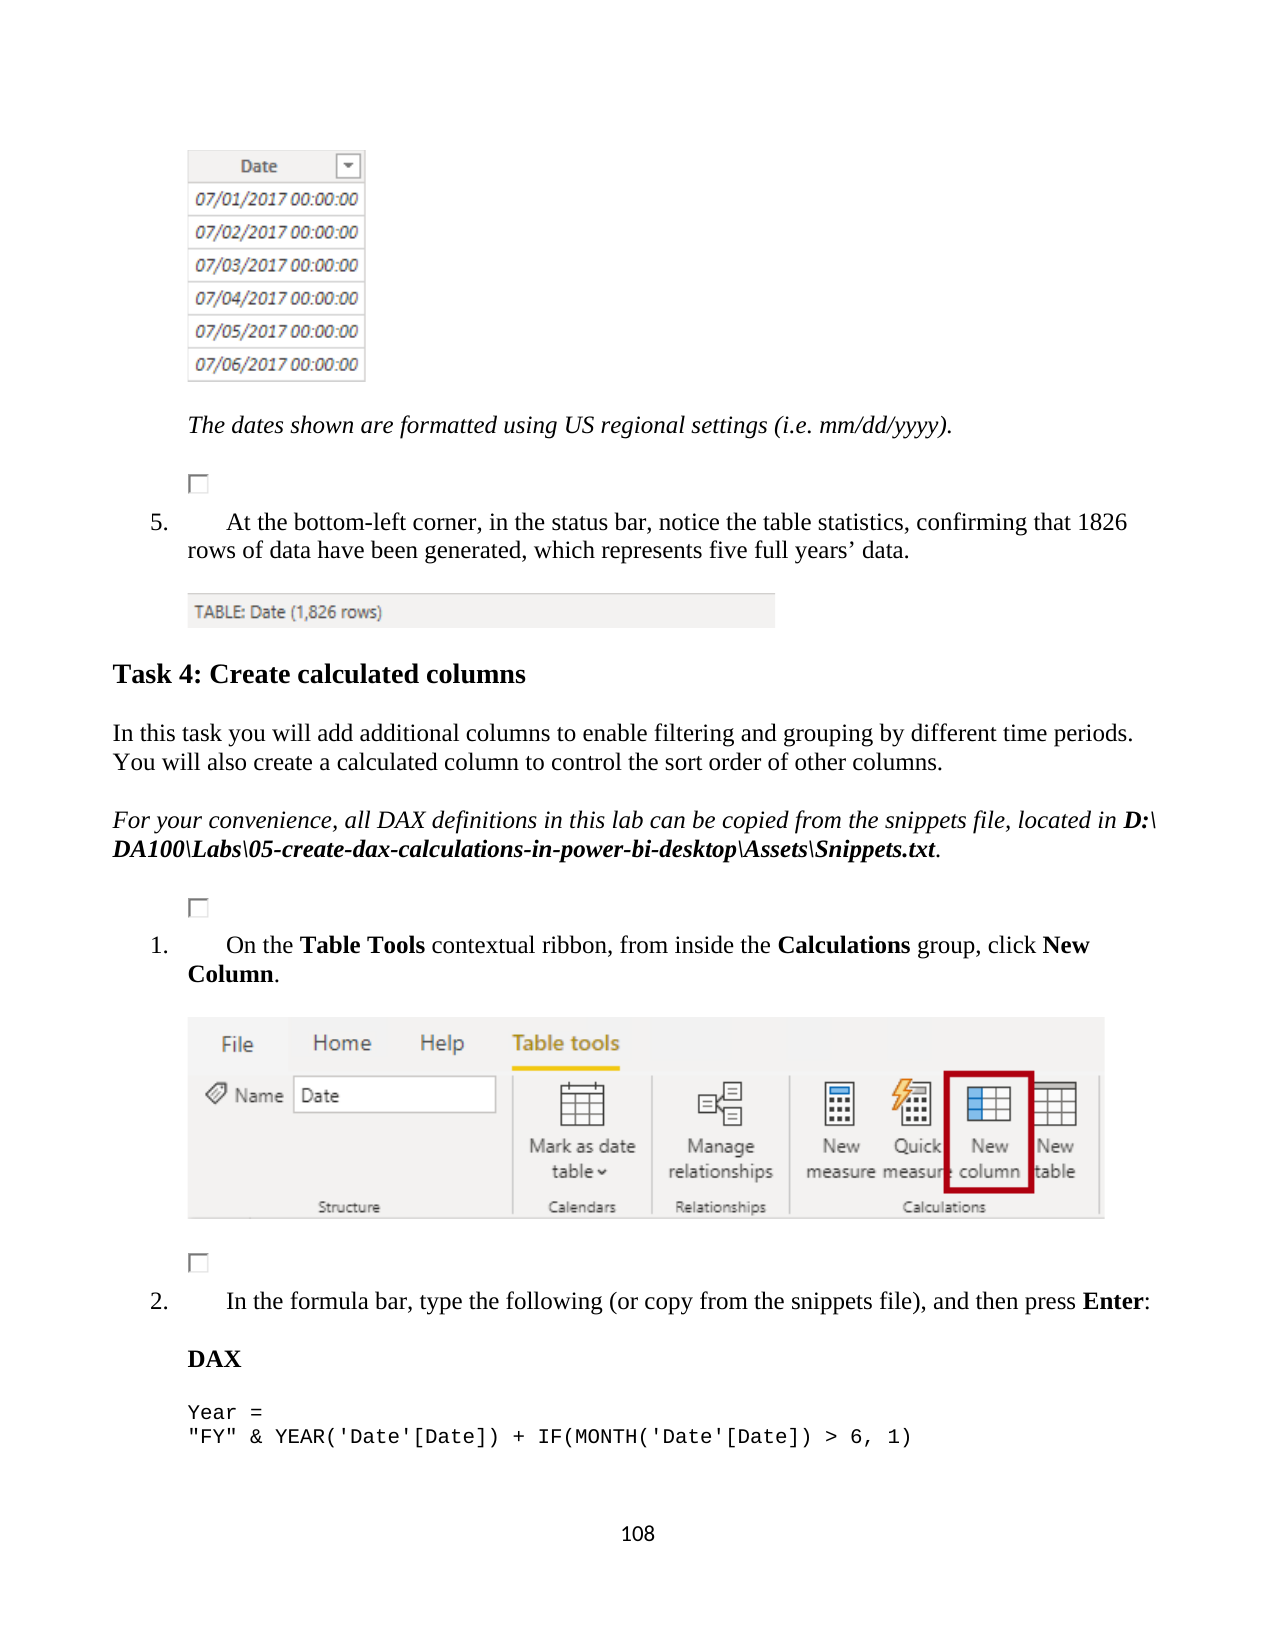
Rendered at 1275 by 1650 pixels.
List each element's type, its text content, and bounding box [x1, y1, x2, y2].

text DAX [187, 1344, 1162, 1373]
picture [187, 1017, 1105, 1219]
text In this task you will add additional columns to enable filtering and grouping by different time periods. You will also create a calculated column to control the sort order of other columns. [112, 718, 1162, 776]
text "FY" & YEAR('Date'[Date]) + IF(MONTH('Date'[Date]) > 6, 1) [187, 1426, 1162, 1449]
text Year = [187, 1402, 1162, 1426]
text Task 4: Create calculated columns [112, 657, 1162, 689]
list At the bottom-left corner, in the status bar, notice the table statistics, confirming that 1826 rows of data have been generated, which represents five full years’ data. [150, 468, 1162, 564]
text For your convenience, all DAX definitions in this lab can be copied from the snippets file, located in D:\DA100\Labs\05-create-dax-calculations-in-power-bi-desktop\Assets\Snippets.txt. [112, 805, 1162, 863]
picture [187, 150, 366, 382]
text The dates shown are formatted using US regional settings (i.e. mm/dd/yyyy). [187, 410, 1162, 439]
list In the formula bar, type the following (or copy from the snippets file), and then press Enter: [150, 1248, 1162, 1315]
list On the Table Tools contextual ribbon, from inside the Calculations group, click New Column. [150, 892, 1162, 988]
picture [187, 593, 775, 628]
